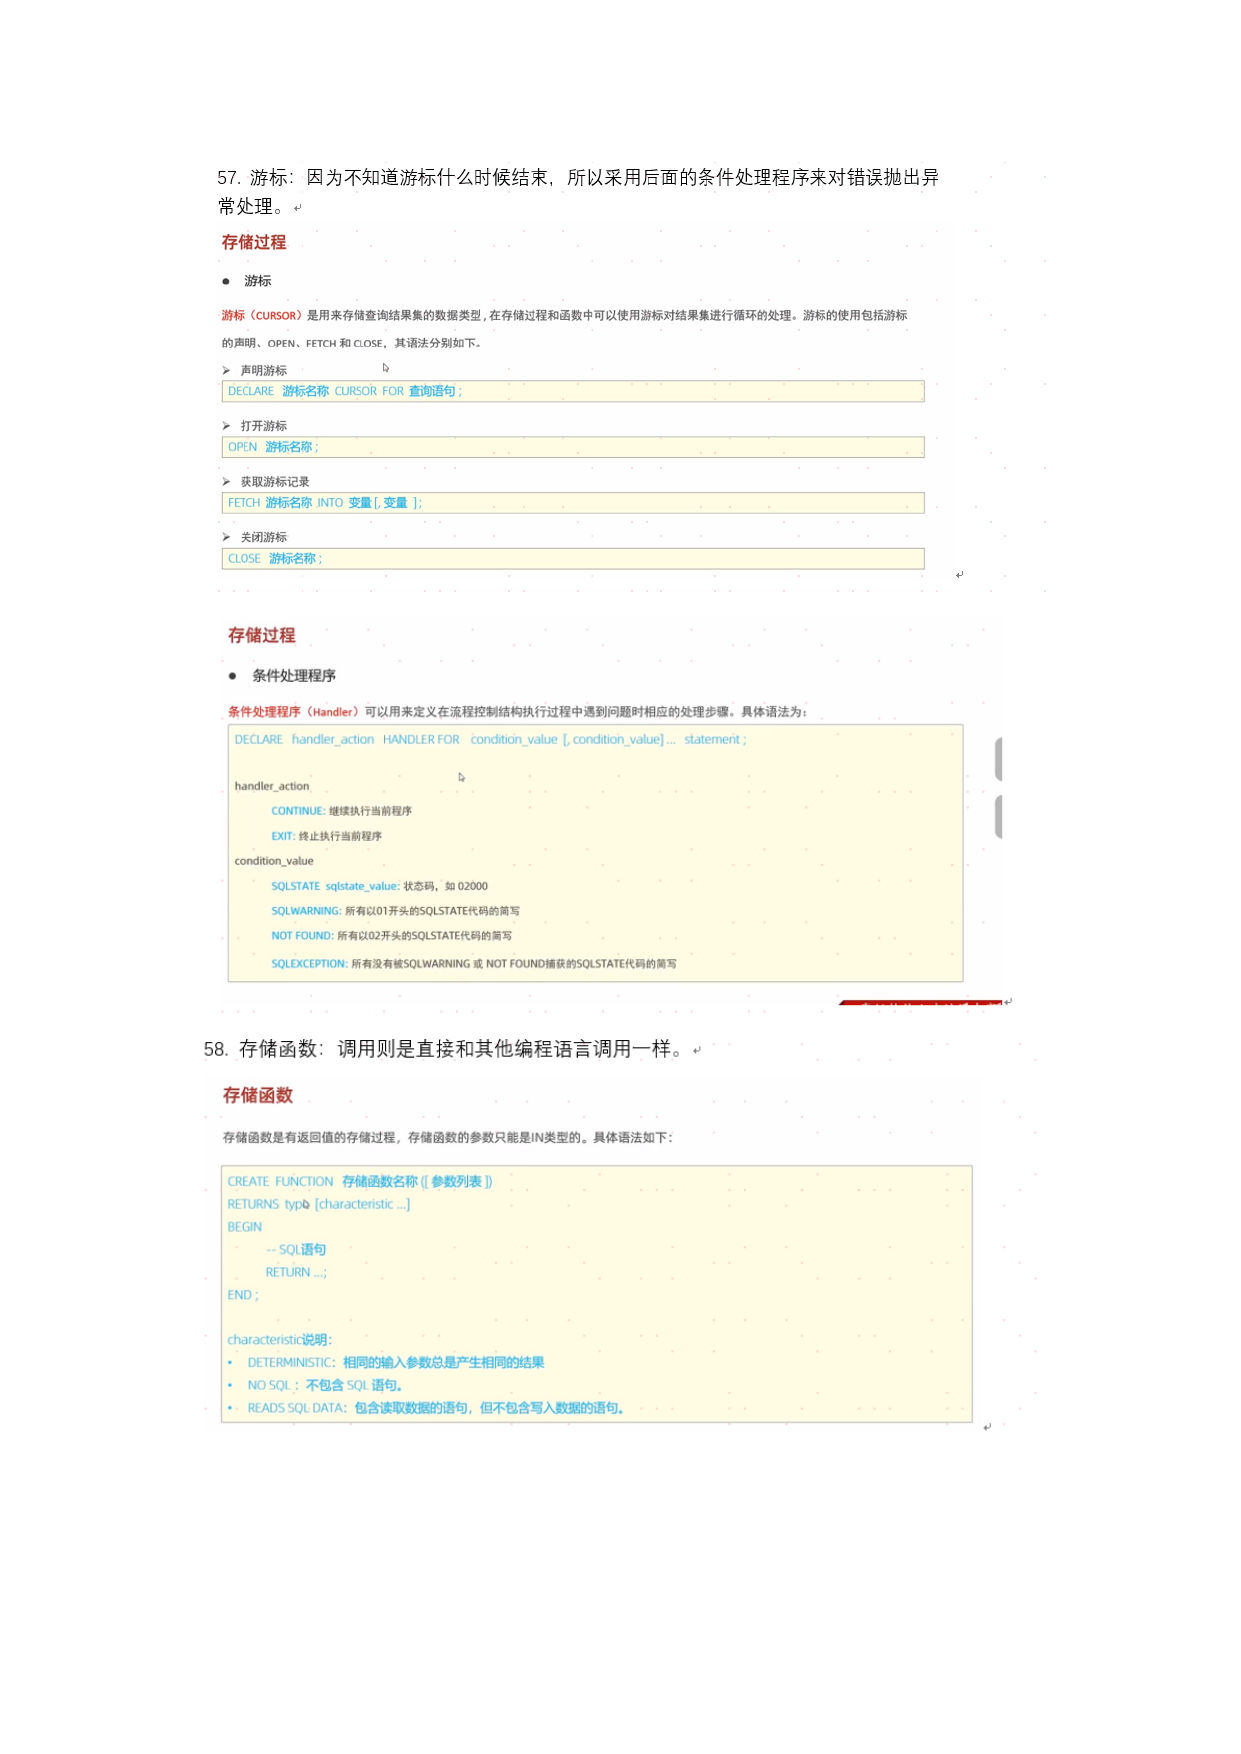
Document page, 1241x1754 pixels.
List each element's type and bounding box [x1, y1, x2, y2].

picture [187, 162, 1053, 593]
picture [187, 1039, 1053, 1443]
picture [187, 617, 1021, 1023]
